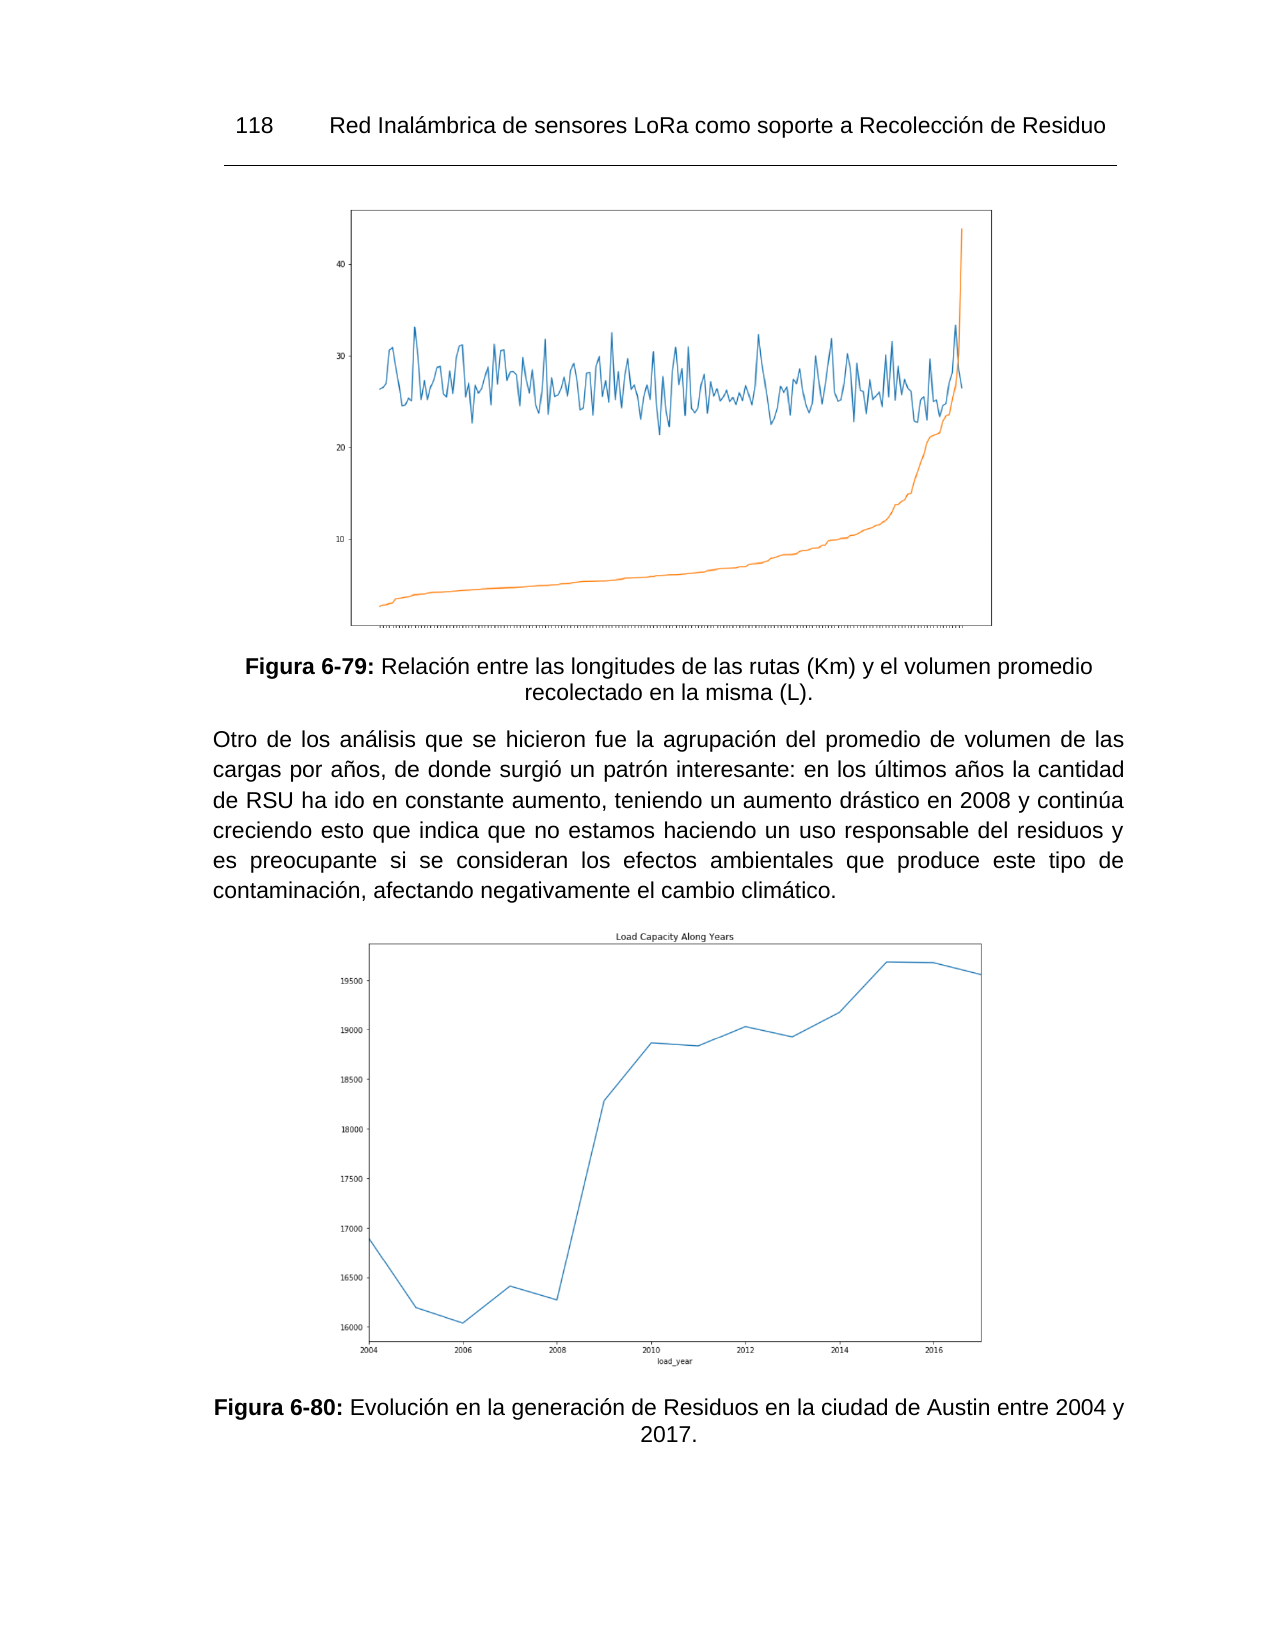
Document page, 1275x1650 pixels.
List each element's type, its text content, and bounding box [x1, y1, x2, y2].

text Otro de los análisis que se hicieron fue la agrupación del promedio de volumen de las cargas por años, de donde surgió un patrón interesante: en los últimos años la cantidad de RSU ha ido en constante aumento, teniendo un aumento drástico en 2008 y continúa creciendo esto que indica que no estamos haciendo un uso responsable del residuos y es preocupante si se consideran los efectos ambientales que produce este tipo de contaminación, afectando negativamente el cambio climático. [213, 726, 1125, 903]
picture [333, 928, 1005, 1370]
picture [327, 204, 1011, 628]
